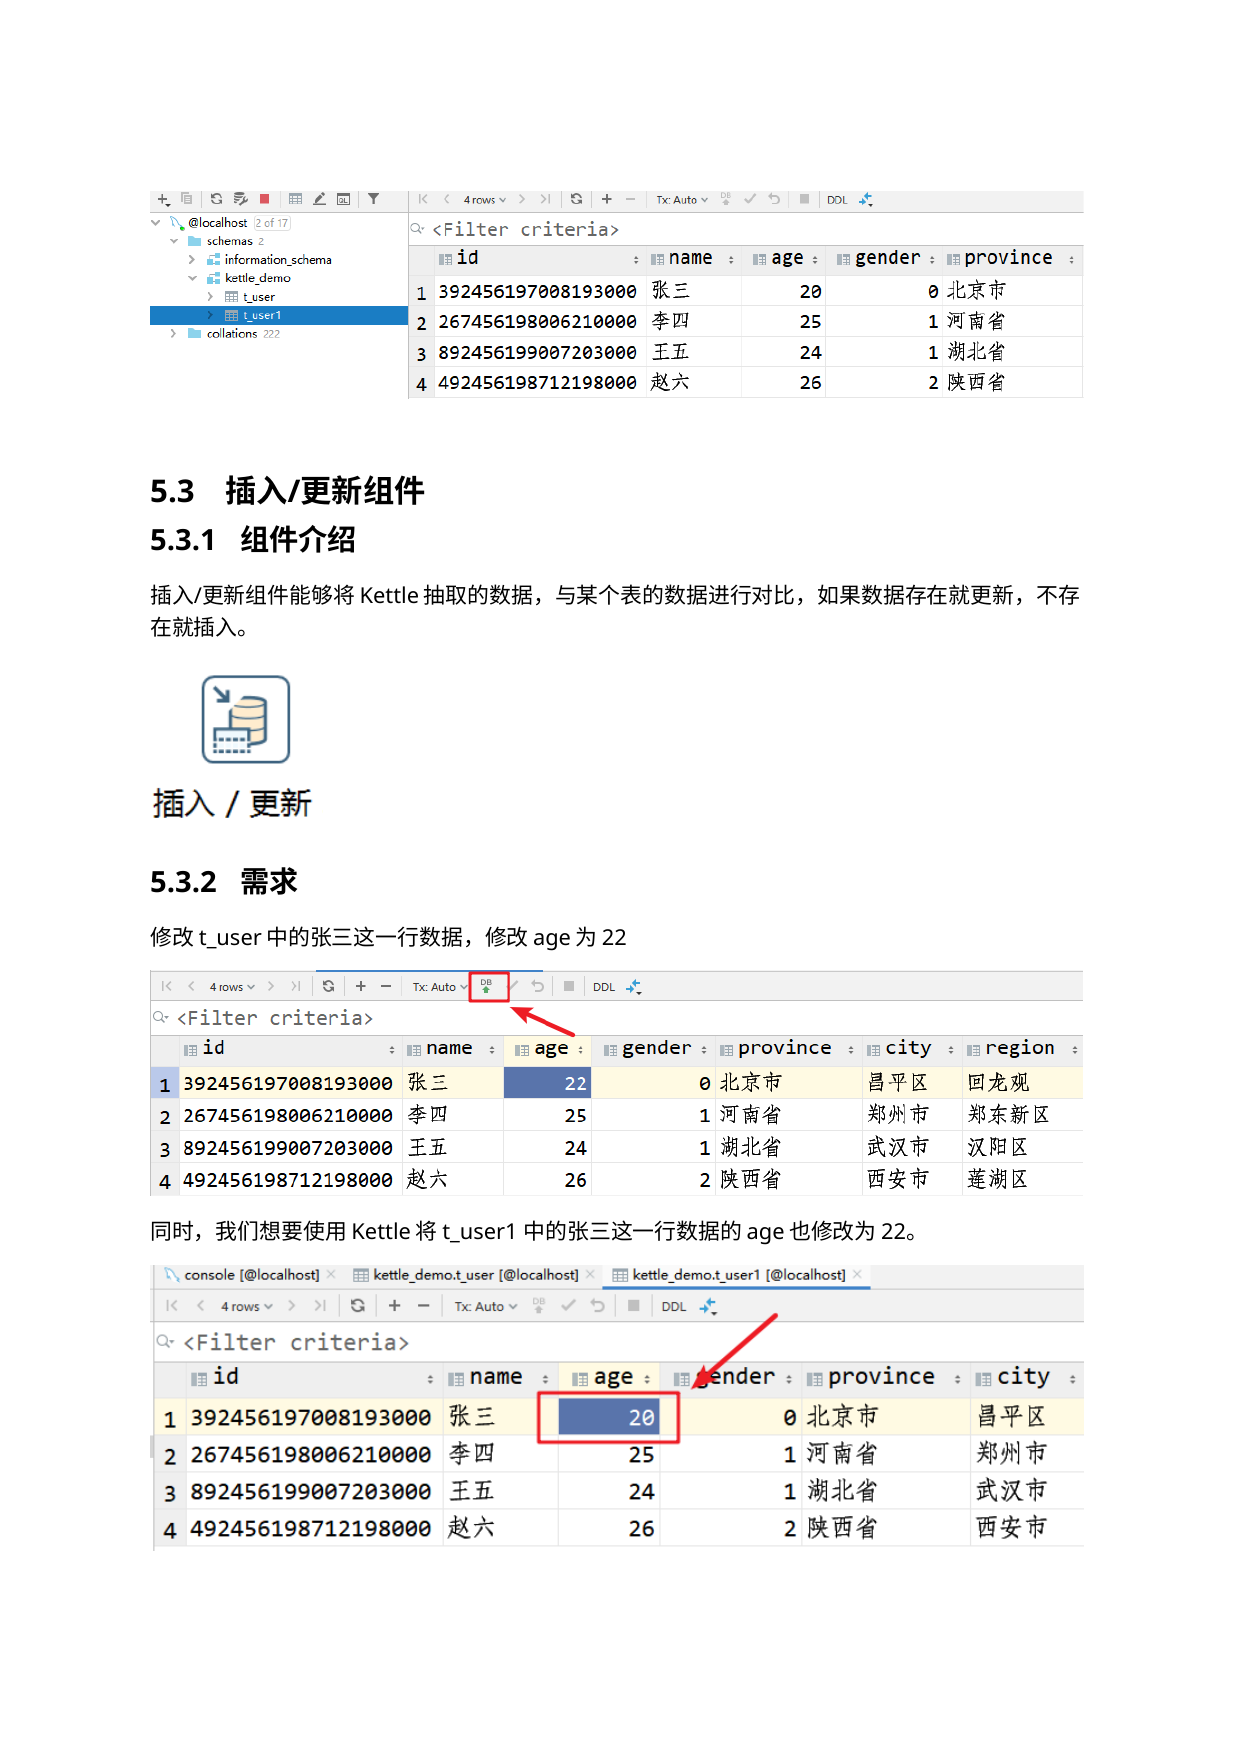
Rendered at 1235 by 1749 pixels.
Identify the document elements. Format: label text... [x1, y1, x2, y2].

text 修改 t_user中的张三这一行数据，修改age为22 [150, 919, 1084, 951]
subtitle 插入/更新组件 [150, 466, 1084, 512]
text 同时，我们想要使用Kettle将 t_user1 中的张三这一行数据的age也修改为22。 [150, 1214, 1084, 1246]
subtitle 需求 [150, 858, 1084, 901]
picture [150, 970, 1083, 1196]
picture [150, 191, 1084, 399]
picture [150, 660, 323, 840]
picture [150, 1265, 1084, 1551]
subtitle 组件介绍 [150, 517, 1084, 559]
text 插入/更新组件能够将Kettle抽取的数据，与某个表的数据进行对比，如果数据存在就更新，不存在就插入。 [150, 578, 1084, 641]
